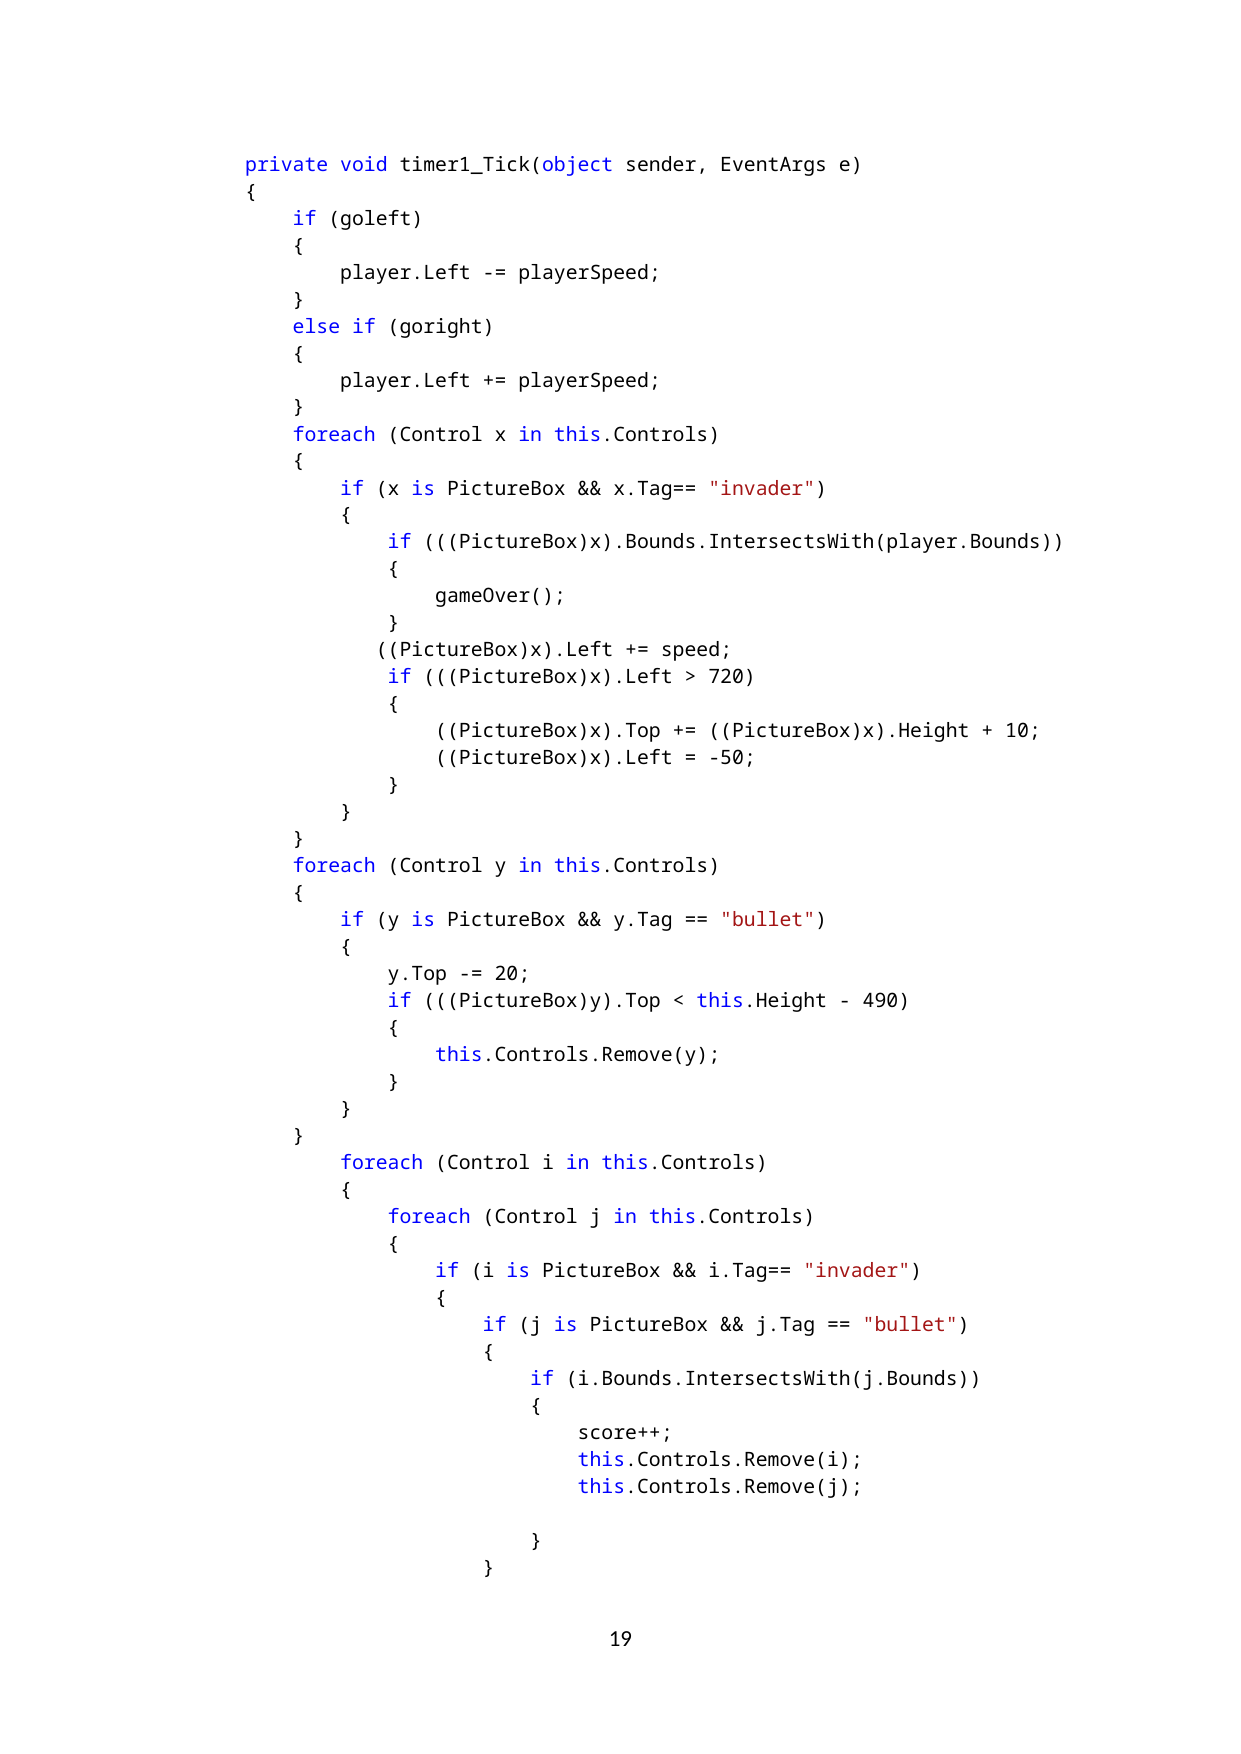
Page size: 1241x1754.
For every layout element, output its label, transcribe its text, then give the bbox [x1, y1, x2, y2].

text { [150, 932, 1090, 959]
text foreach (Control y in this.Controls) [150, 851, 1090, 878]
text { [150, 555, 1090, 582]
text else if (goright) [150, 312, 1090, 339]
text { [150, 1391, 1090, 1418]
text } [150, 1094, 1090, 1121]
text if (i.Bounds.IntersectsWith(j.Bounds)) [150, 1364, 1090, 1391]
text ((PictureBox)x).Left += speed; [150, 636, 1090, 663]
text } [150, 1121, 1090, 1148]
text score++; [150, 1418, 1090, 1445]
text { [150, 231, 1090, 258]
text foreach (Control x in this.Controls) [150, 420, 1090, 447]
text private void timer1_Tick(object sender, EventArgs e) [150, 150, 1090, 177]
text if (i is PictureBox && i.Tag== "invader") [150, 1256, 1090, 1283]
text this.Controls.Remove(y); [150, 1040, 1090, 1067]
text { [150, 1283, 1090, 1310]
text player.Left -= playerSpeed; [150, 258, 1090, 285]
text if (x is PictureBox && x.Tag== "invader") [150, 474, 1090, 501]
text { [150, 177, 1090, 204]
text { [150, 1175, 1090, 1202]
text { [150, 447, 1090, 474]
text { [150, 1229, 1090, 1256]
text this.Controls.Remove(i); [150, 1445, 1090, 1472]
text { [150, 1013, 1090, 1040]
text } [150, 797, 1090, 824]
text { [150, 501, 1090, 528]
text foreach (Control i in this.Controls) [150, 1148, 1090, 1175]
text } [150, 771, 1090, 797]
text { [150, 878, 1090, 905]
text } [150, 1553, 1090, 1580]
text y.Top -= 20; [150, 959, 1090, 986]
text } [150, 285, 1090, 312]
text if (((PictureBox)y).Top < this.Height - 490) [150, 986, 1090, 1013]
text } [150, 1067, 1090, 1094]
text this.Controls.Remove(j); [150, 1472, 1090, 1499]
text if (((PictureBox)x).Bounds.IntersectsWith(player.Bounds)) [150, 528, 1090, 555]
text } [150, 1526, 1090, 1553]
text { [150, 689, 1090, 717]
text player.Left += playerSpeed; [150, 366, 1090, 393]
text ((PictureBox)x).Left = -50; [150, 743, 1090, 771]
text if (y is PictureBox && y.Tag == "bullet") [150, 905, 1090, 932]
text if (((PictureBox)x).Left > 720) [150, 663, 1090, 689]
text } [150, 393, 1090, 420]
text gameOver(); [150, 582, 1090, 609]
text foreach (Control j in this.Controls) [150, 1202, 1090, 1229]
text if (goleft) [150, 204, 1090, 231]
text { [150, 339, 1090, 366]
text if (j is PictureBox && j.Tag == "bullet") [150, 1310, 1090, 1337]
text } [150, 824, 1090, 851]
text ((PictureBox)x).Top += ((PictureBox)x).Height + 10; [150, 717, 1090, 743]
text } [150, 609, 1090, 636]
text { [150, 1337, 1090, 1364]
